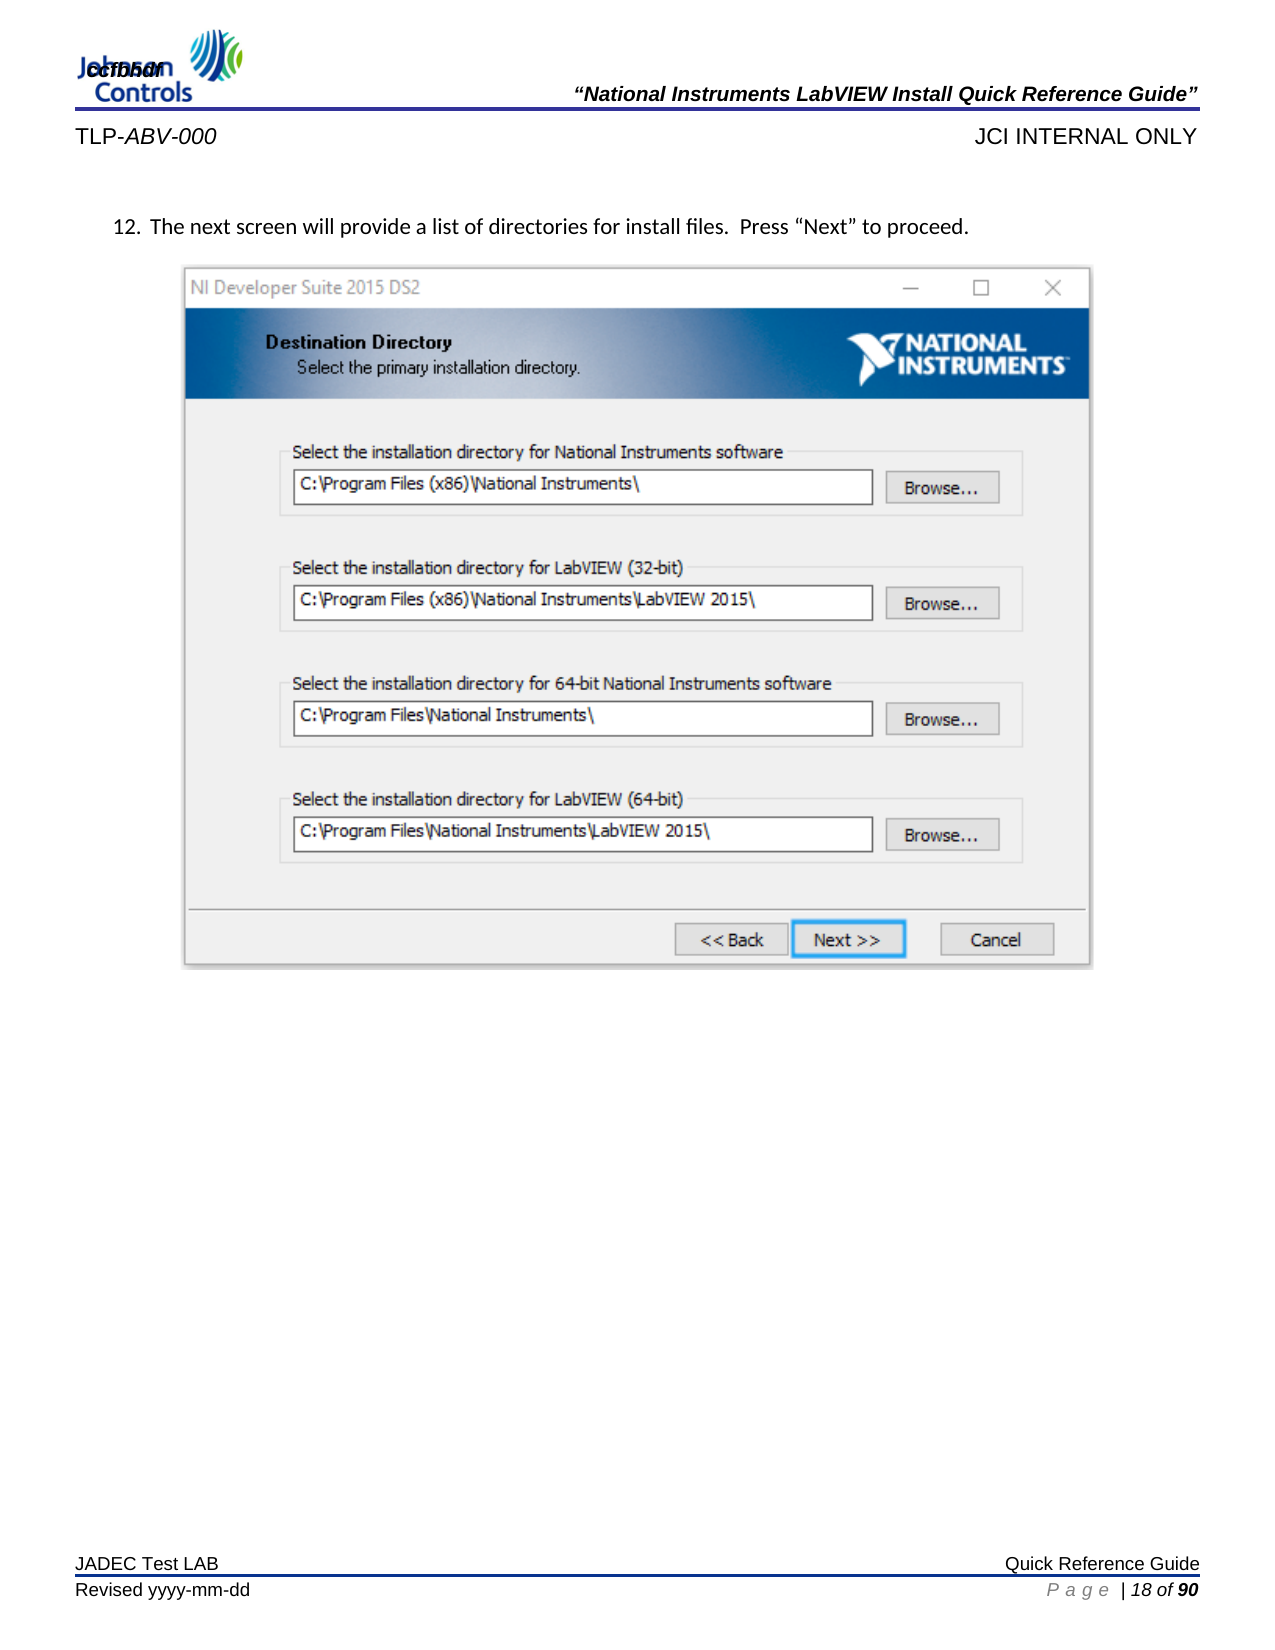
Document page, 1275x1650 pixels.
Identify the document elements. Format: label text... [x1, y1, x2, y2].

list The next screen will provide a list of directories for install files. Press “Next” to proceed. [112, 212, 1200, 240]
picture [76, 26, 246, 105]
picture [178, 263, 1097, 970]
